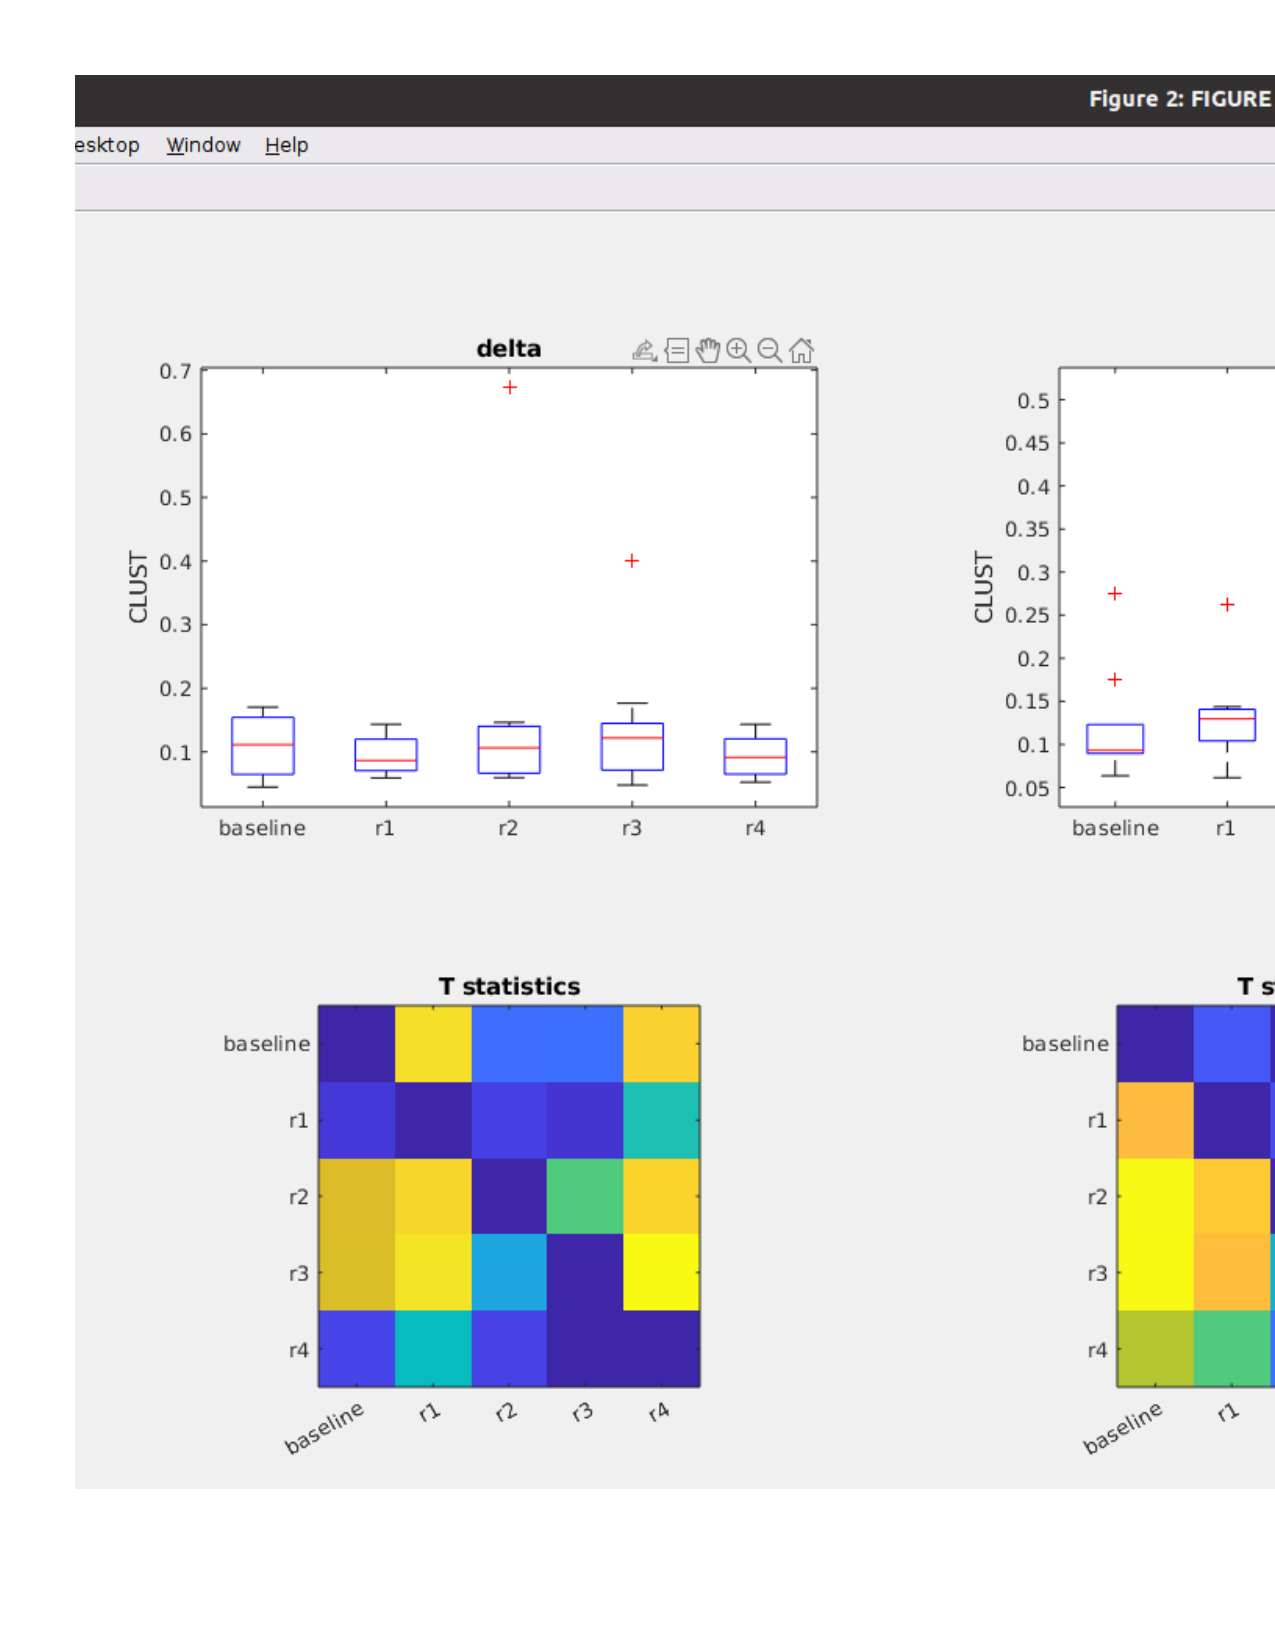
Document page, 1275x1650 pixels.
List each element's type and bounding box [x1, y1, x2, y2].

picture [75, 75, 1275, 1489]
